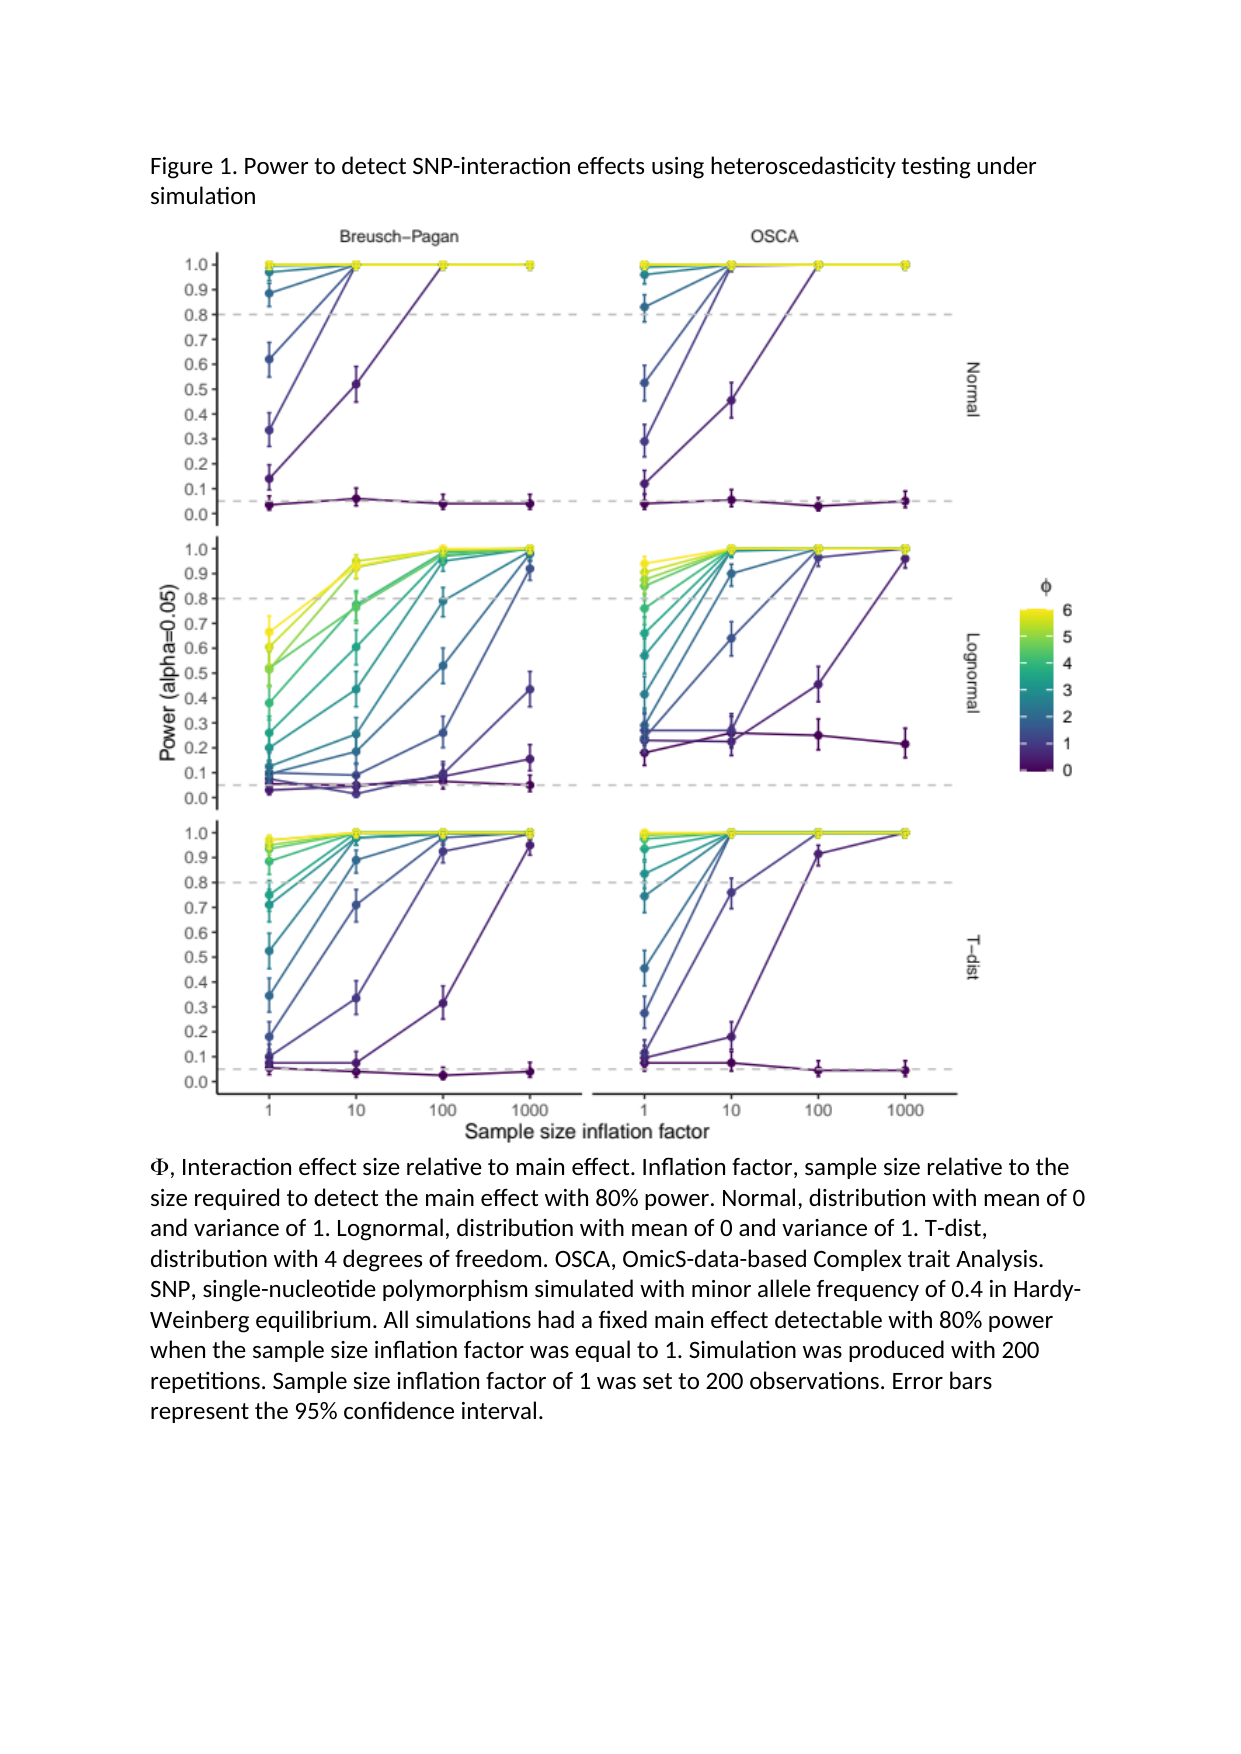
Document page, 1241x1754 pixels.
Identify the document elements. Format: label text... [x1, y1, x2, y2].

text , Interaction effect size relative to main effect. Inflation factor, sample size relative to the size required to detect the main effect with 80% power. Normal, distribution with mean of 0 and variance of 1. Lognormal, distribution with mean of 0 and variance of 1. T-dist, distribution with 4 degrees of freedom. OSCA, OmicS-data-based Complex trait Analysis. SNP, single-nucleotide polymorphism simulated with minor allele frequency of 0.4 in Hardy-Weinberg equilibrium. All simulations had a fixed main effect detectable with 80% power when the sample size inflation factor was equal to 1. Simulation was produced with 200 repetitions. Sample size inflation factor of 1 was set to 200 observations. Error bars represent the 95% confidence interval. [150, 1152, 1090, 1426]
text Figure 1. Power to detect SNP-interaction effects using heteroscedasticity testing under simulation [150, 150, 1090, 211]
